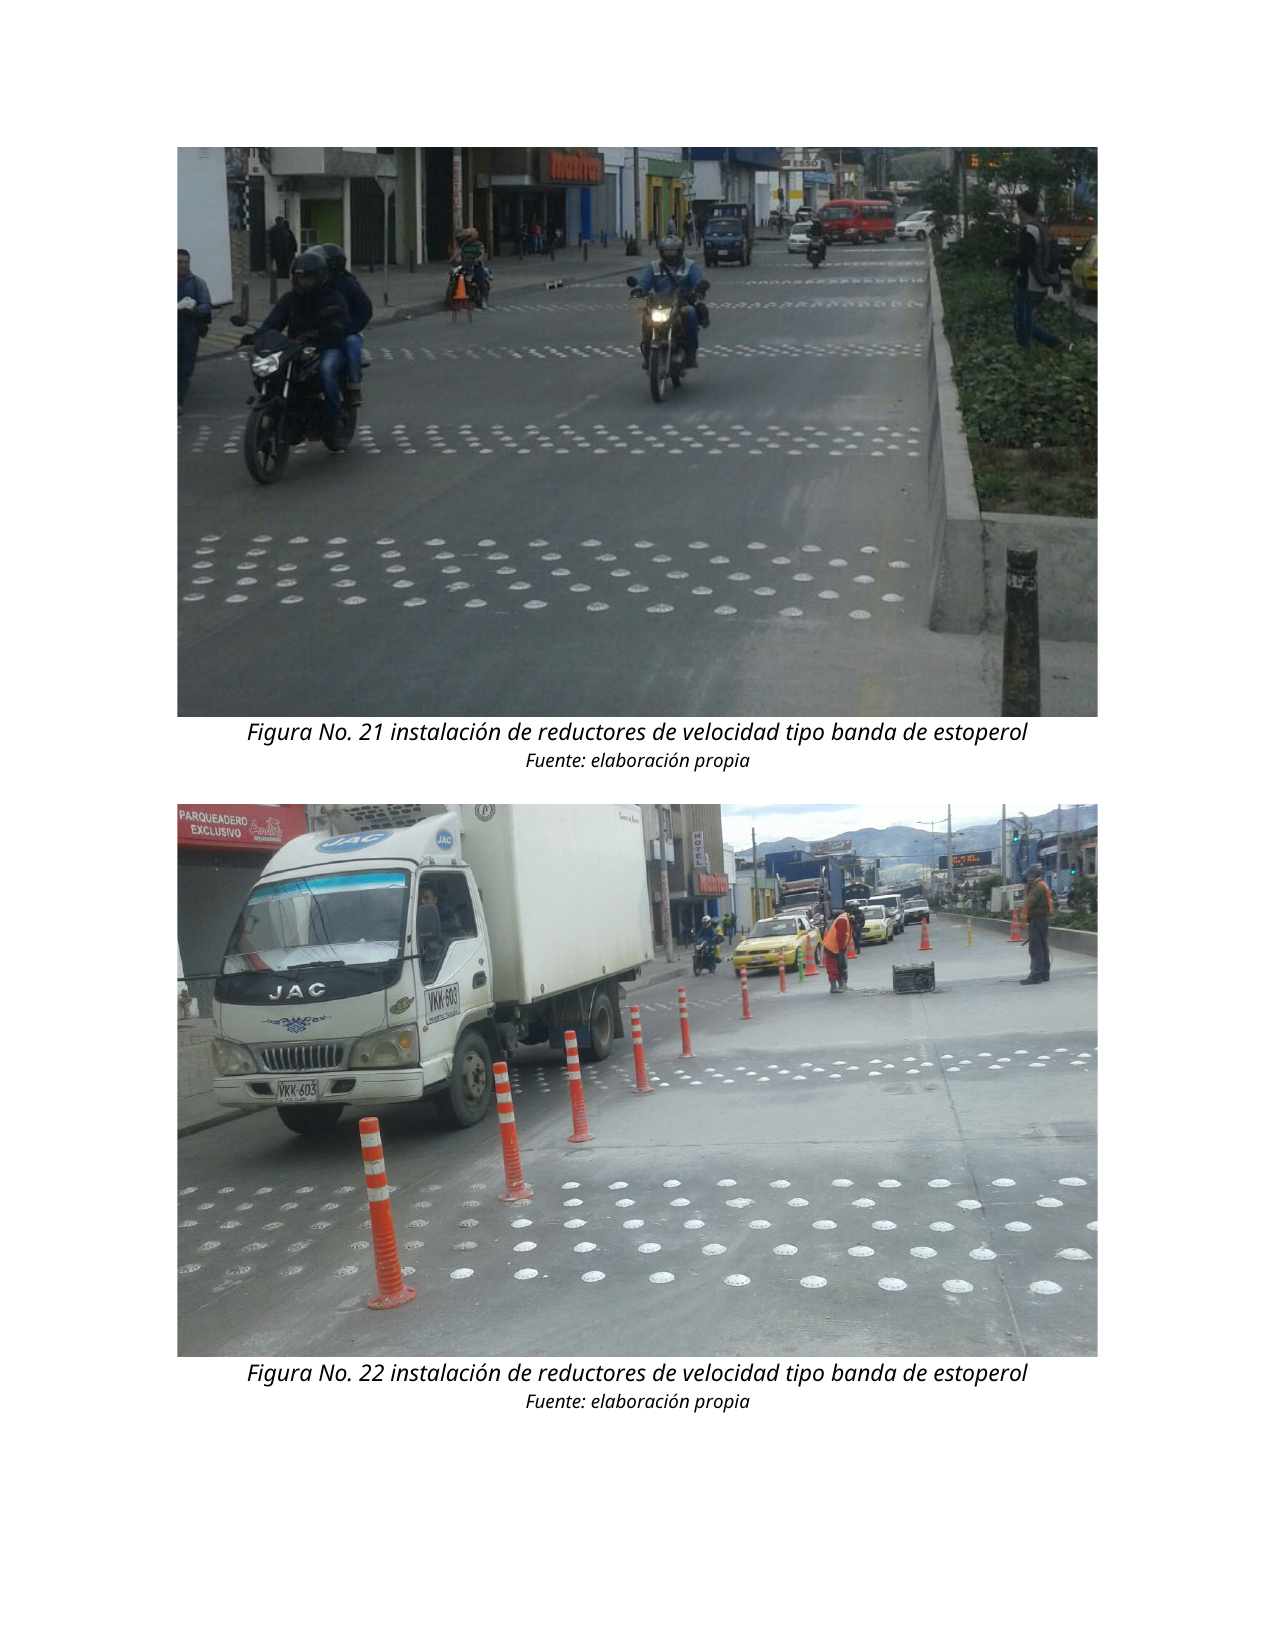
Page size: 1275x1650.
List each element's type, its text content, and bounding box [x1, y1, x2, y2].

picture [177, 147, 1098, 717]
text Figura No. 21 instalación de reductores de velocidad tipo banda de estoperol [177, 717, 1098, 747]
picture [177, 804, 1098, 1357]
text Fuente: elaboración propia [177, 1388, 1098, 1413]
text Fuente: elaboración propia [177, 747, 1098, 773]
text Figura No. 22 instalación de reductores de velocidad tipo banda de estoperol [177, 1357, 1098, 1388]
